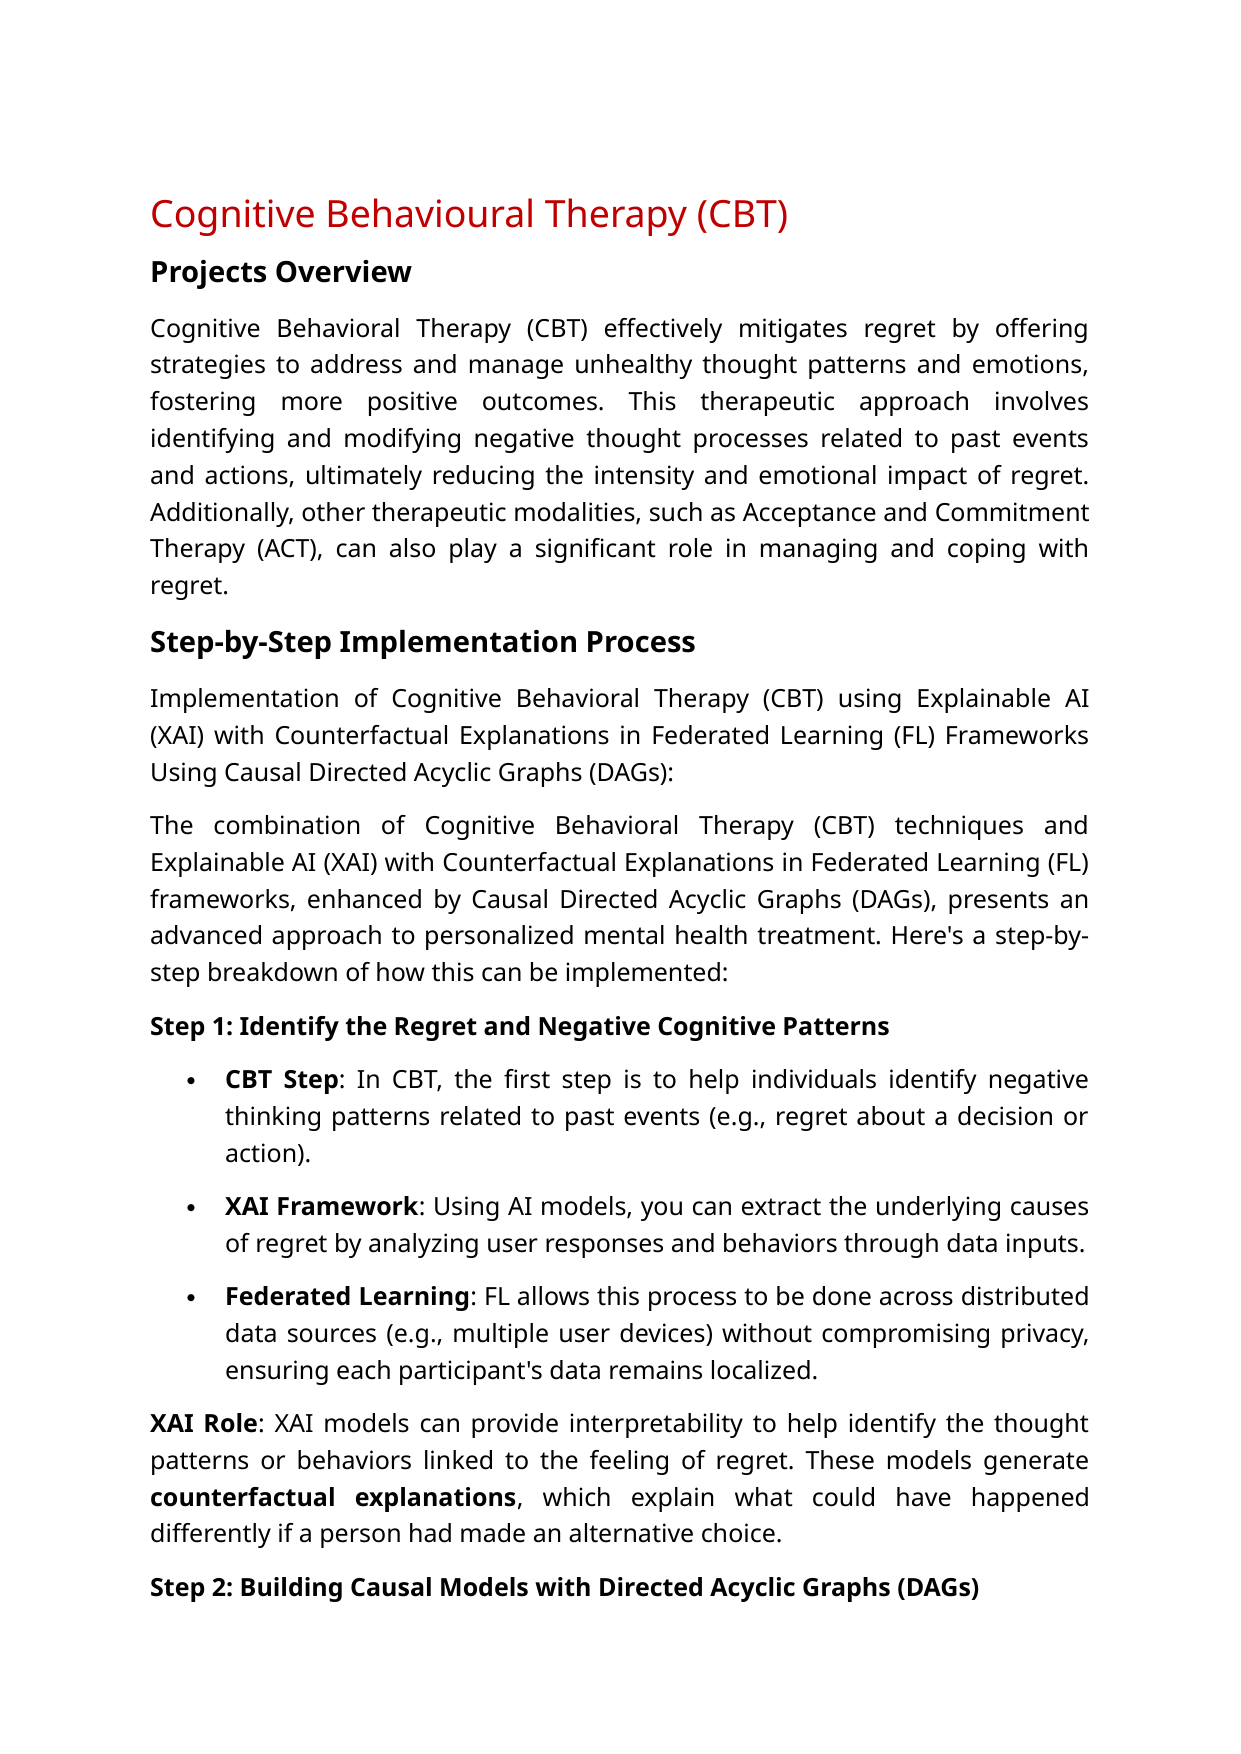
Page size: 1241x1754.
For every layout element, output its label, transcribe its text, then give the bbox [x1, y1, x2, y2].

list CBT Step: In CBT, the first step is to help individuals identify negative thinking patterns related to past events (e.g., regret about a decision or action). [187, 1062, 1090, 1169]
text Step 1: Identify the Regret and Negative Cognitive Patterns [150, 1008, 1090, 1042]
text Step 2: Building Causal Models with Directed Acyclic Graphs (DAGs) [150, 1569, 1090, 1604]
subtitle Cognitive Behavioural Therapy (CBT) [150, 187, 1090, 238]
list XAI Framework: Using AI models, you can extract the underlying causes of regret by analyzing user responses and behaviors through data inputs. [187, 1189, 1090, 1259]
text Cognitive Behavioral Therapy (CBT) effectively mitigates regret by offering strategies to address and manage unhealthy thought patterns and emotions, fostering more positive outcomes. This therapeutic approach involves identifying and modifying negative thought processes related to past events and actions, ultimately reducing the intensity and emotional impact of regret. Additionally, other therapeutic modalities, such as Acceptance and Commitment Therapy (ACT), can also play a significant role in managing and coping with regret. [150, 310, 1090, 602]
list Federated Learning: FL allows this process to be done across distributed data sources (e.g., multiple user devices) without compromising privacy, ensuring each participant's data remains localized. [187, 1279, 1090, 1386]
text Step-by-Step Implementation Process [150, 621, 1090, 661]
text XAI Role: XAI models can provide interpretability to help identify the thought patterns or behaviors linked to the feeling of regret. These models generate counterfactual explanations, which explain what could have happened differently if a person had made an alternative choice. [150, 1406, 1090, 1550]
text The combination of Cognitive Behavioral Therapy (CBT) techniques and Explainable AI (XAI) with Counterfactual Explanations in Federated Learning (FL) frameworks, enhanced by Causal Directed Acyclic Graphs (DAGs), presents an advanced approach to personalized mental health treatment. Here's a step-by-step breakdown of how this can be implemented: [150, 808, 1090, 989]
text Implementation of Cognitive Behavioral Therapy (CBT) using Explainable AI (XAI) with Counterfactual Explanations in Federated Learning (FL) Frameworks Using Causal Directed Acyclic Graphs (DAGs): [150, 681, 1090, 788]
text Projects Overview [150, 251, 1090, 291]
